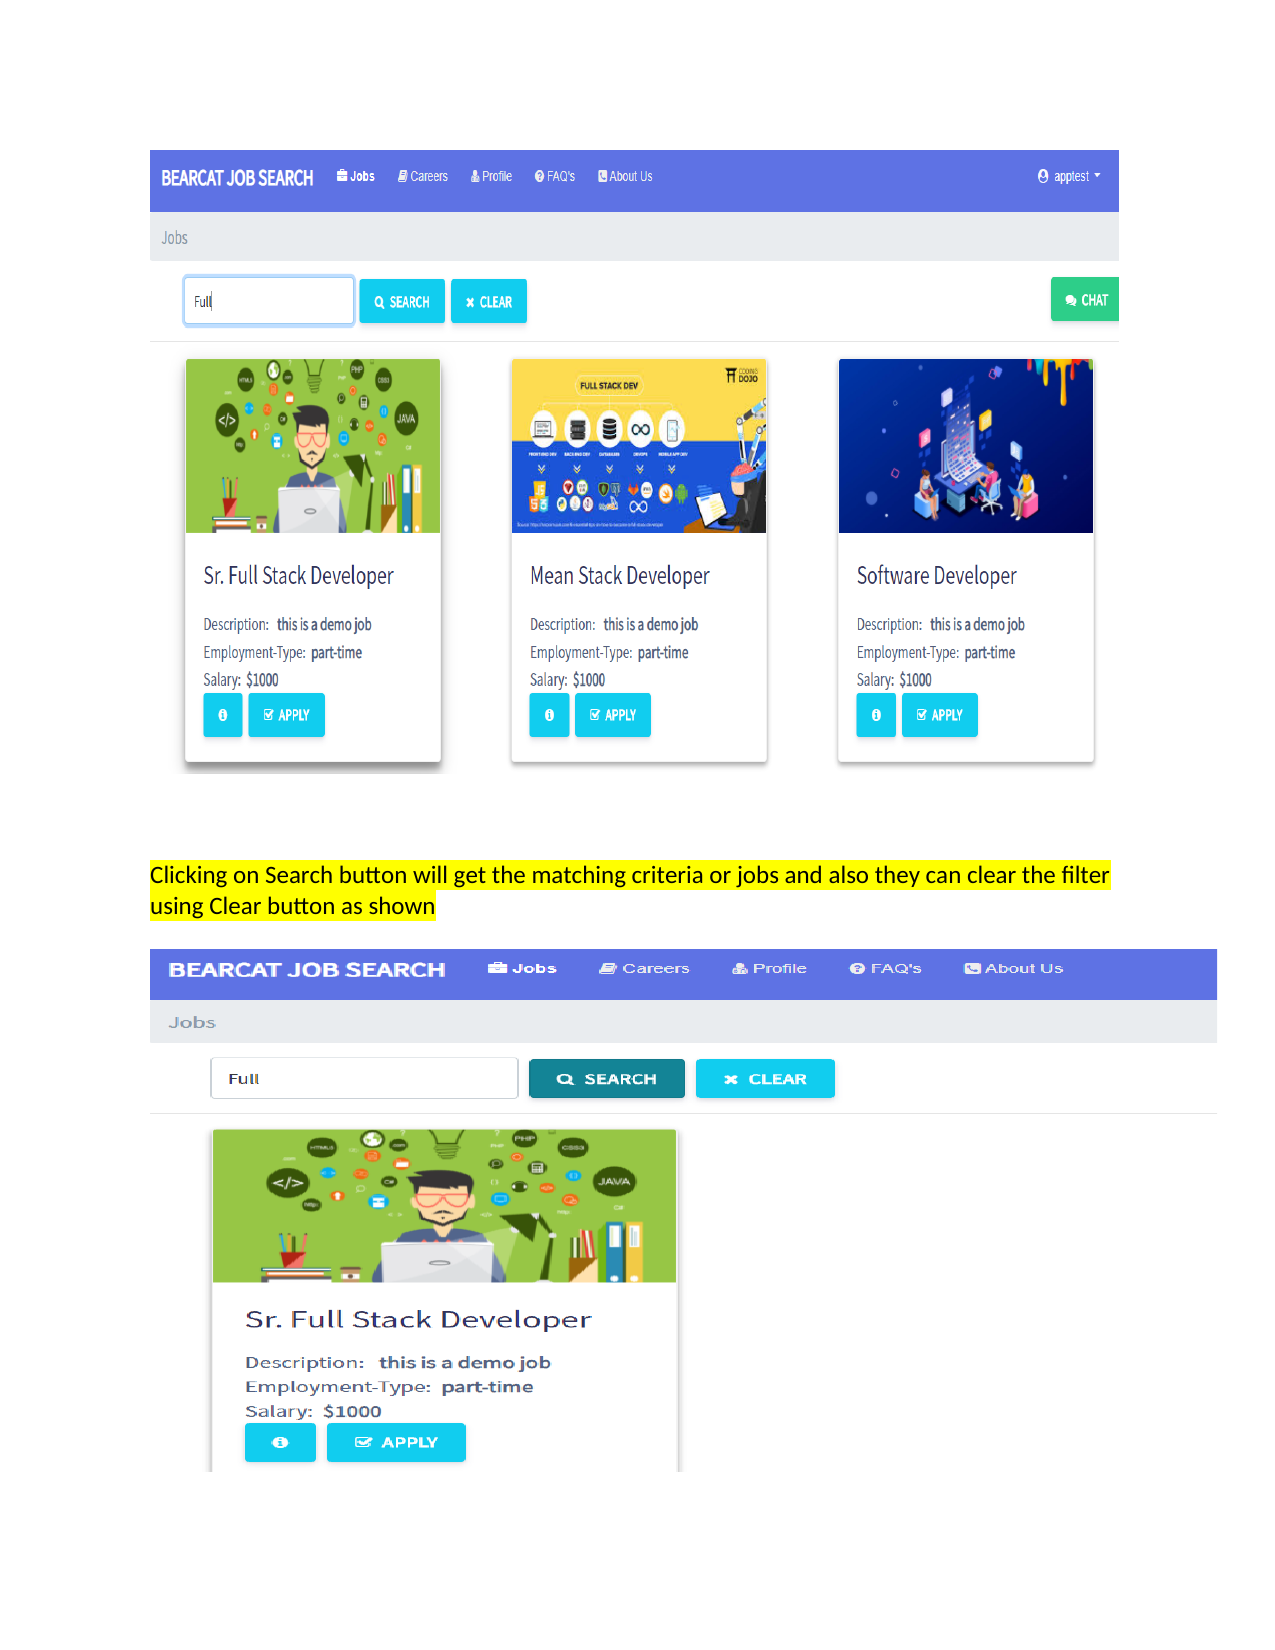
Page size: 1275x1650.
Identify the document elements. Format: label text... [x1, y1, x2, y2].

picture [150, 949, 1218, 1472]
picture [150, 150, 1119, 774]
text Clicking on Search button will get the matching criteria or jobs and also they can clear the filter using Clear button as shown [436, 860, 1125, 921]
